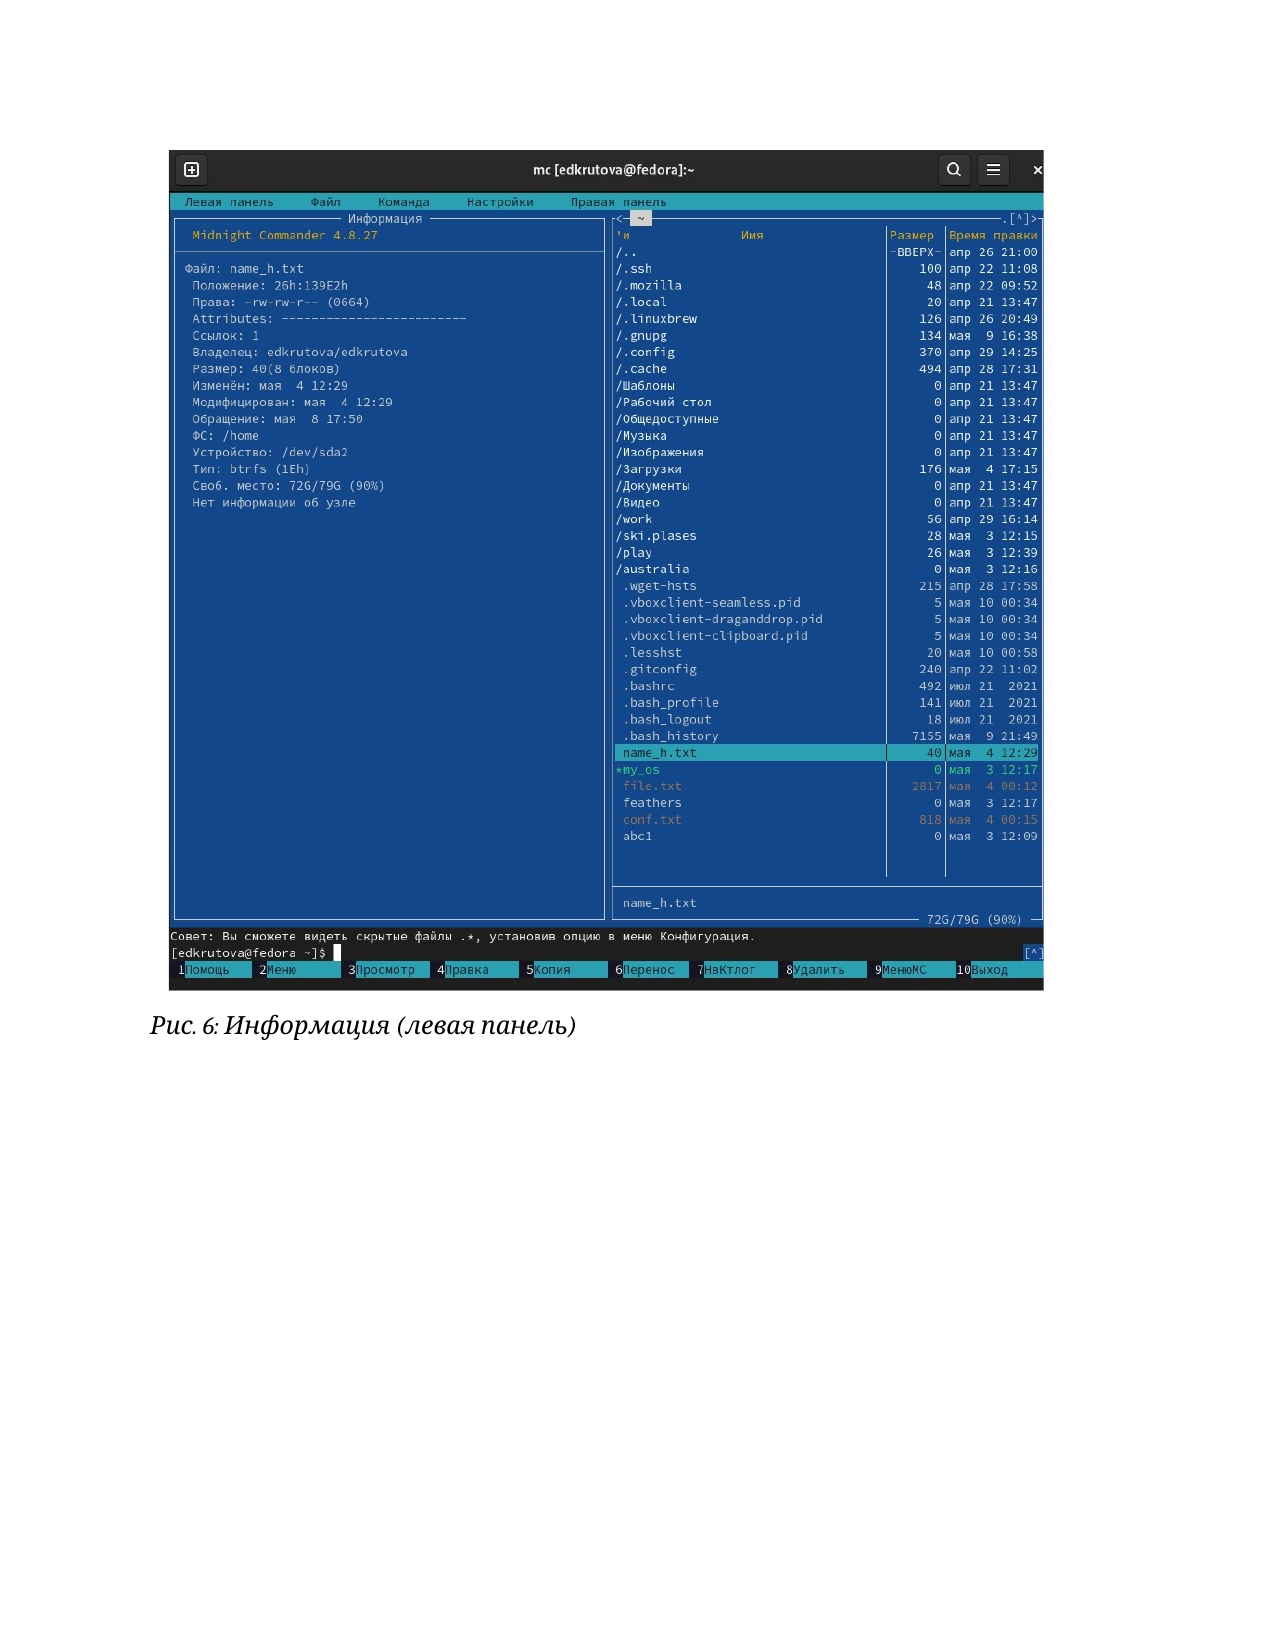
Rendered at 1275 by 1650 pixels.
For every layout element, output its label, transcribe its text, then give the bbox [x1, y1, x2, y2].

text Рис. 6: Информация (левая панель) [150, 1012, 1125, 1040]
picture [168, 150, 1044, 991]
